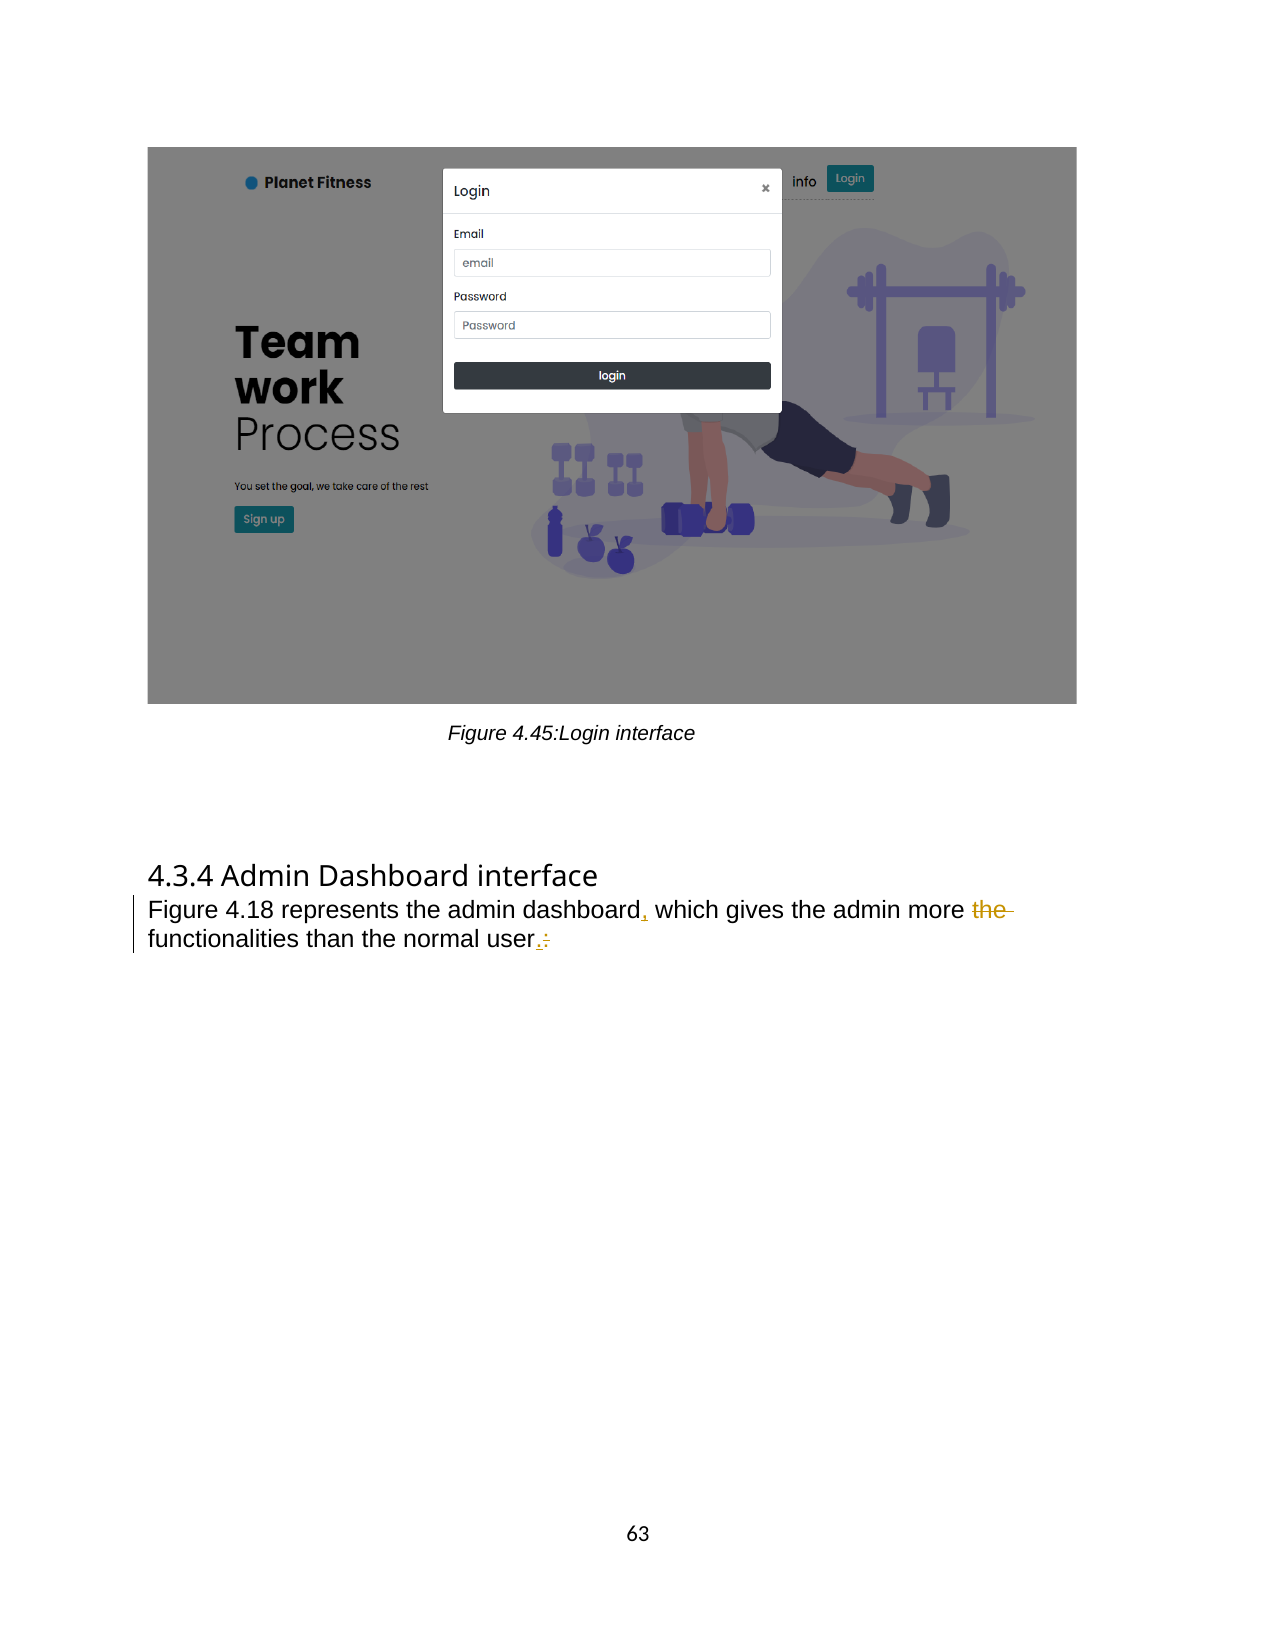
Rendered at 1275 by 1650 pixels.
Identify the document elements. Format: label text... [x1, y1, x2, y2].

text Figure 4.18 represents the admin dashboard which gives the admin more functionalities than the normal user [148, 895, 1127, 953]
picture [147, 147, 1077, 704]
subtitle 4.3.4 Admin Dashboard interface [148, 855, 1127, 895]
